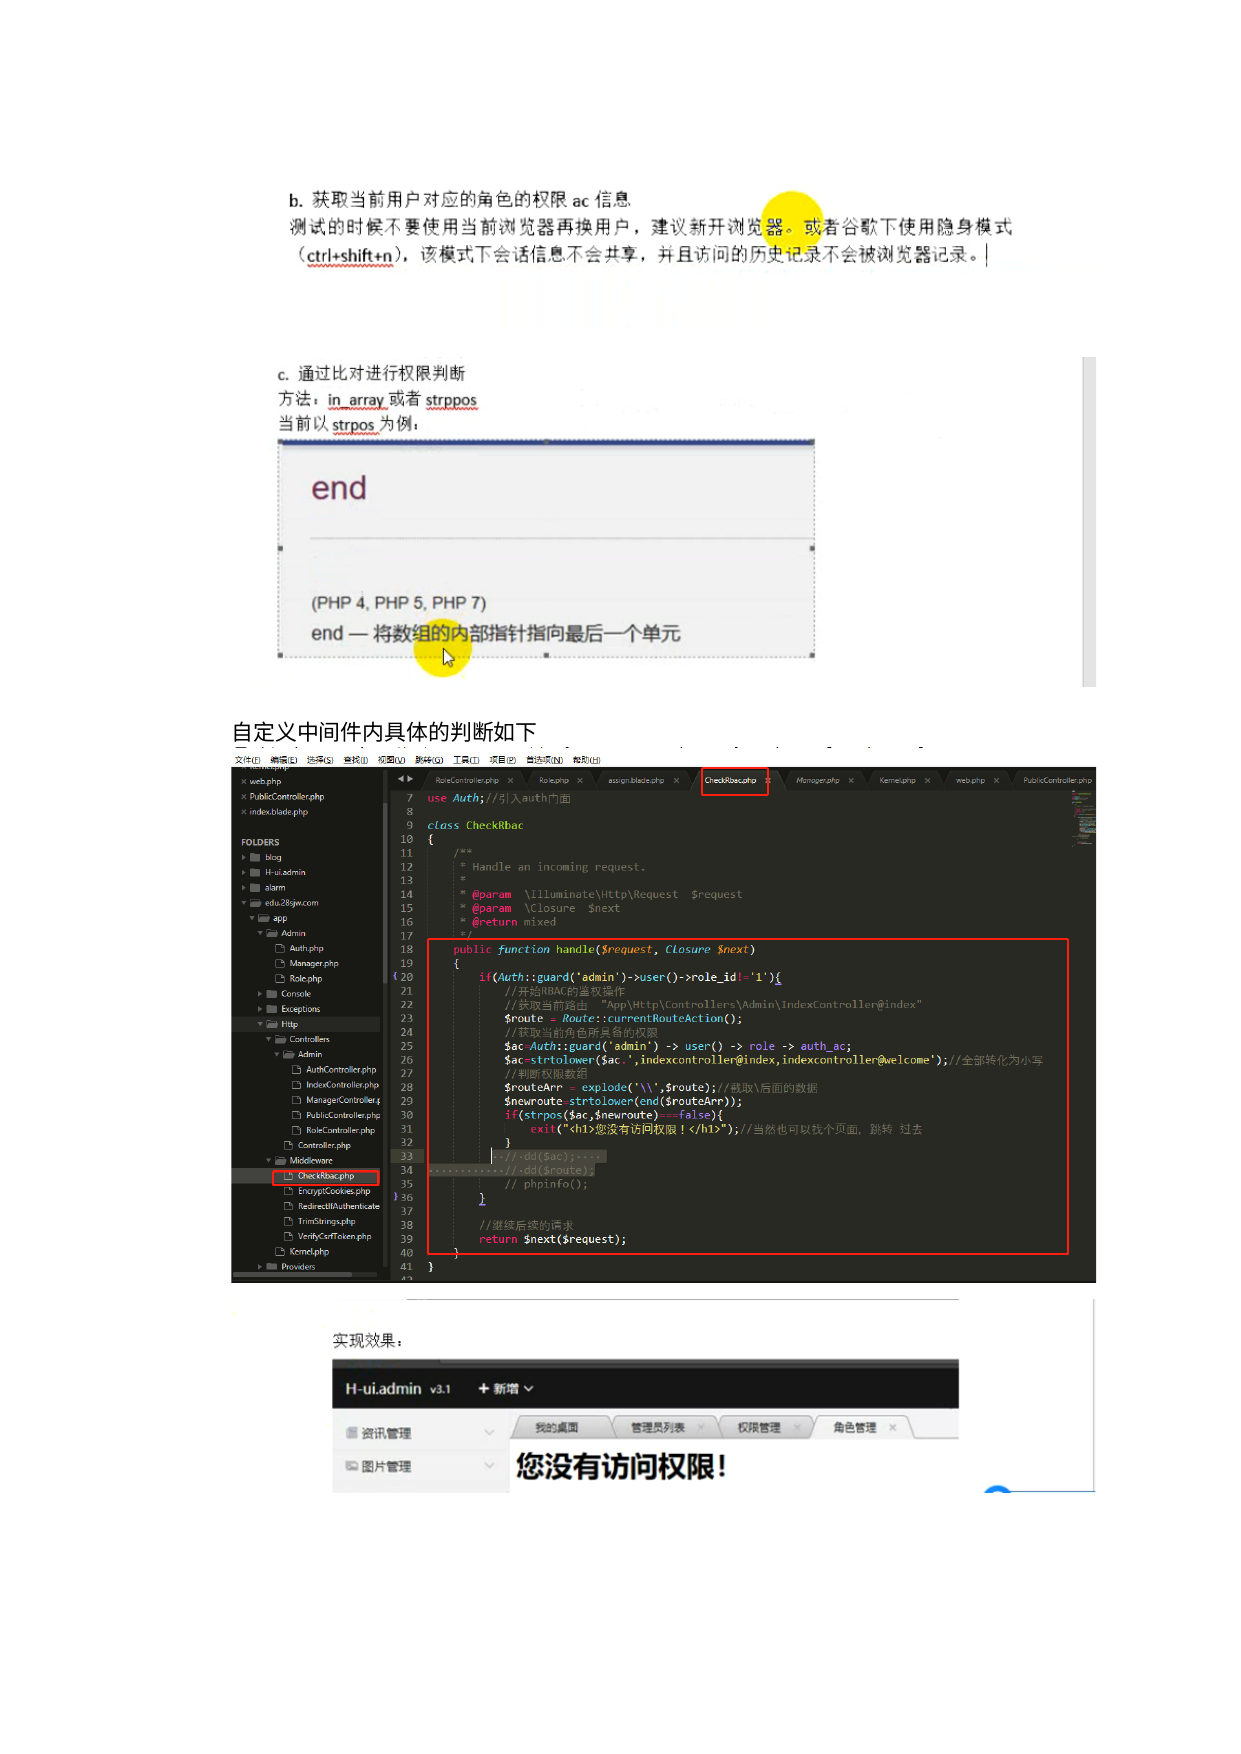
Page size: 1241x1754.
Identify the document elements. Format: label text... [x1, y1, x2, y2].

picture [231, 357, 1097, 687]
picture [231, 1299, 1096, 1493]
picture [231, 747, 1097, 1283]
list 自定义中间件内具体的判断如下 [187, 714, 1053, 747]
picture [231, 162, 1097, 328]
